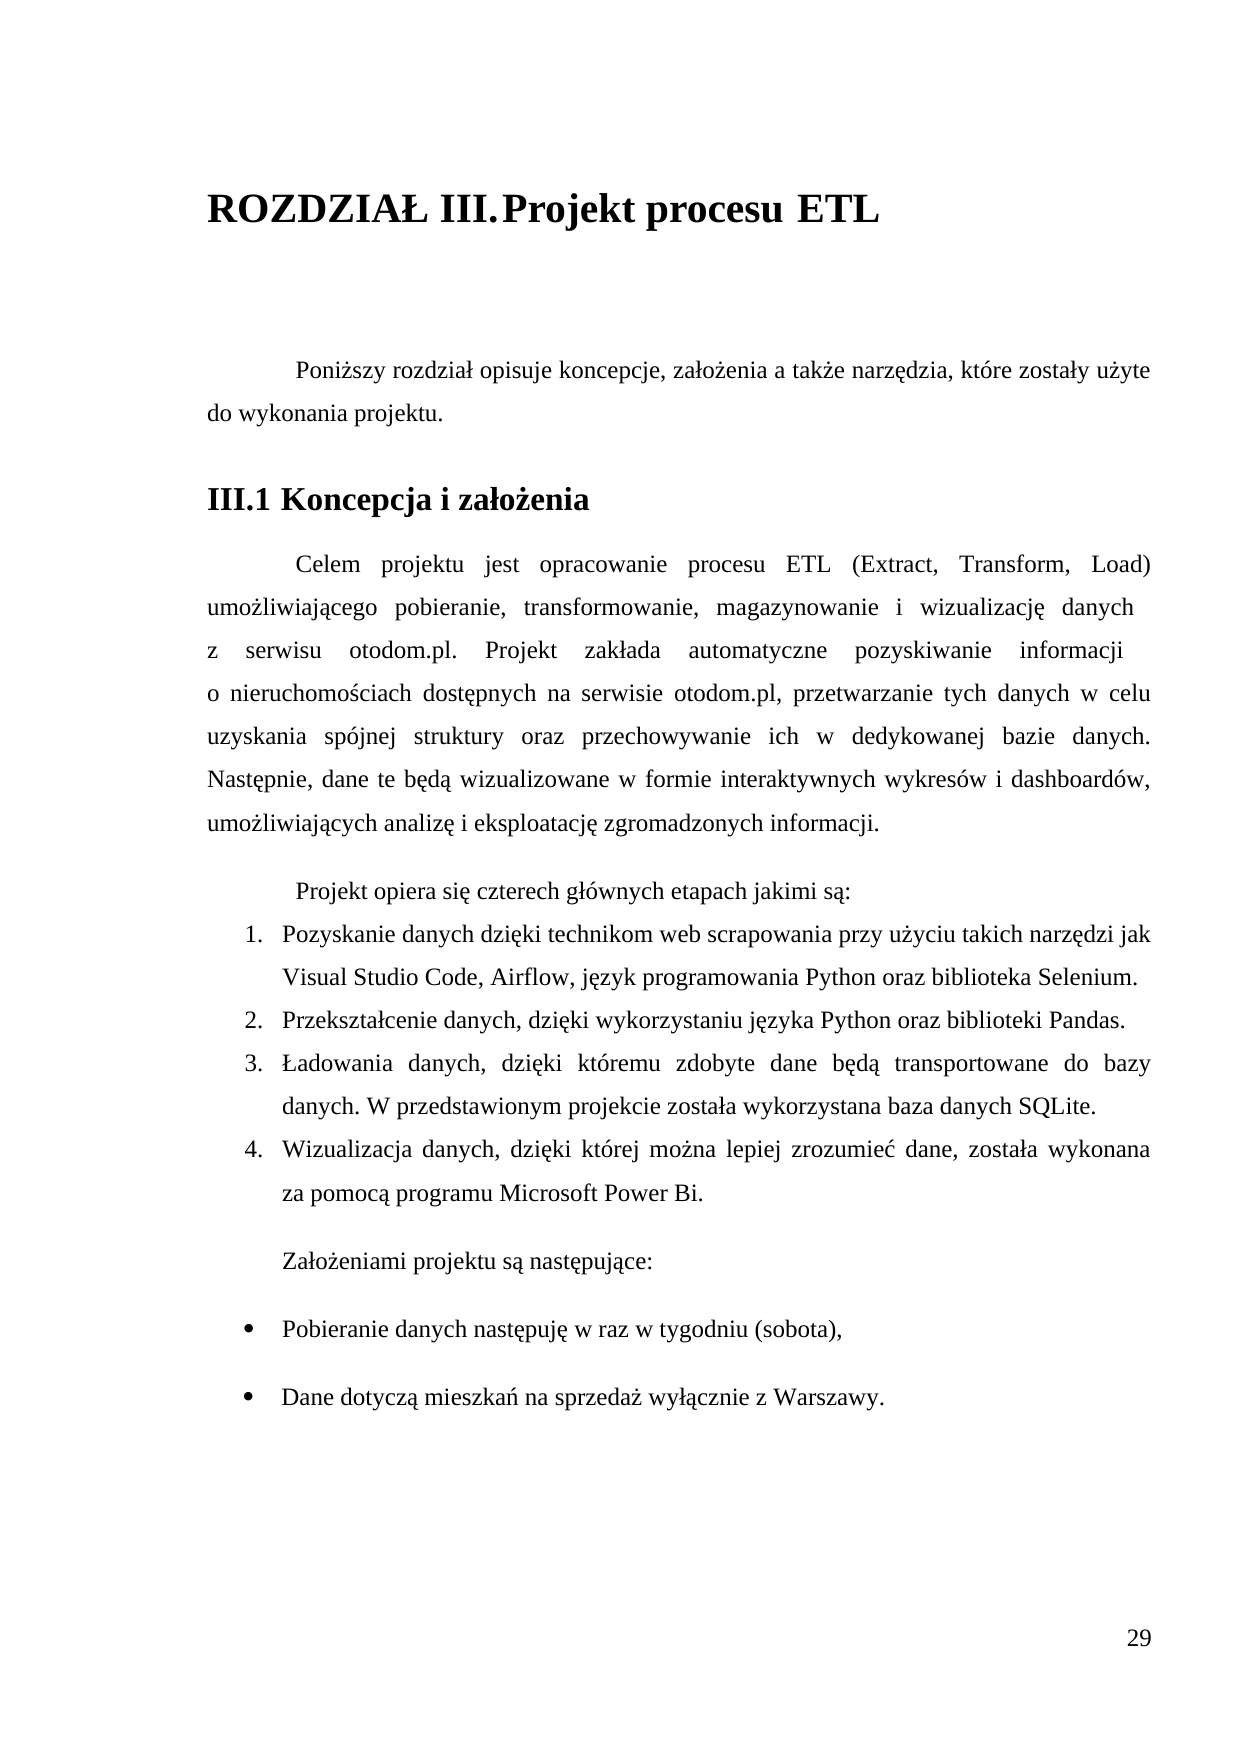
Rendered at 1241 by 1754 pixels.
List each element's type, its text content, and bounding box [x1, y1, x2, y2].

text Projekt opiera się czterech głównych etapach jakimi są: [207, 876, 1152, 904]
text Poniższy rozdział opisuje koncepcje, założenia a także narzędzia, które zostały użyte do wykonania projektu. [207, 355, 1152, 427]
text Założeniami projektu są następujące: [282, 1246, 1152, 1274]
text Celem projektu jest opracowanie procesu ETL (Extract, Transform, Load) umożliwiającego pobieranie, transformowanie, magazynowanie i wizualizację danych z serwisu otodom.pl. Projekt zakłada automatyczne pozyskiwanie informacji o nieruchomościach dostępnych na serwisie otodom.pl, przetwarzanie tych danych w celu uzyskania spójnej struktury oraz przechowywanie ich w dedykowanej bazie danych. Następnie, dane te będą wizualizowane w formie interaktywnych wykresów i dashboardów, umożliwiających analizę i eksploatację zgromadzonych informacji. [207, 549, 1152, 836]
list Pobieranie danych następuję w raz w tygodniu (sobota), [244, 1314, 1152, 1343]
list Pozyskanie danych dzięki technikom web scrapowania przy użyciu takich narzędzi jak Visual Studio Code, Airflow, język programowania Python oraz biblioteka Selenium. [244, 919, 1152, 991]
list Wizualizacja danych, dzięki której można lepiej zrozumieć dane, została wykonana za pomocą programu Microsoft Power Bi. [244, 1134, 1152, 1206]
subtitle Koncepcja i założenia [207, 479, 1152, 517]
list Dane dotyczą mieszkań na sprzedaż wyłącznie z Warszawy. [244, 1382, 1152, 1411]
list Ładowania danych, dzięki któremu zdobyte dane będą transportowane do bazy danych. W przedstawionym projekcie została wykorzystana baza danych SQLite. [244, 1048, 1152, 1120]
list Przekształcenie danych, dzięki wykorzystaniu języka Python oraz biblioteki Pandas. [244, 1005, 1152, 1034]
subtitle Projekt procesu ETL [207, 183, 1152, 231]
